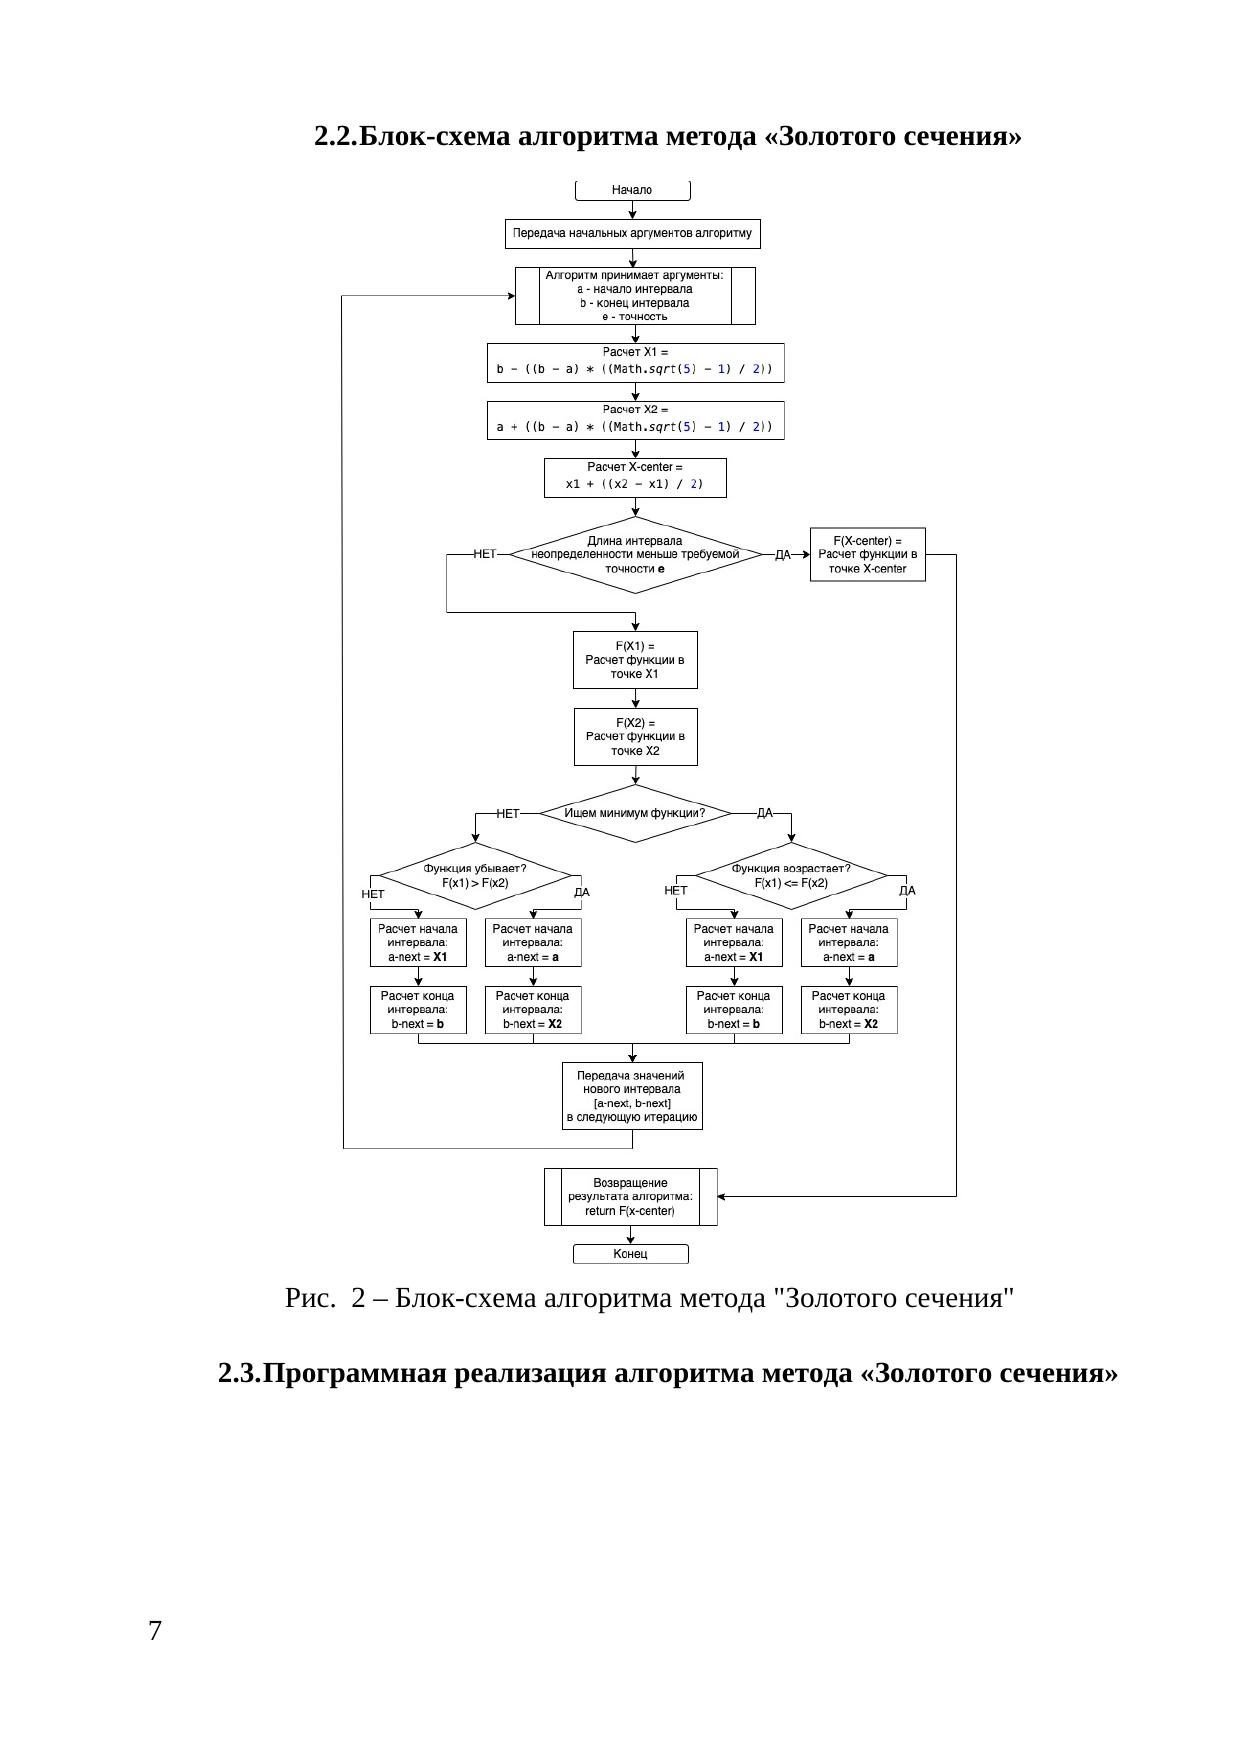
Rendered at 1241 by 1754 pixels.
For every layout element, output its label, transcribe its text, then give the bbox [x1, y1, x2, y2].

picture [334, 181, 965, 1264]
text Рис. 2 – Блок-схема алгоритма метода "Золотого сечения" [148, 1280, 1152, 1314]
subtitle Программная реализация алгоритма метода «Золотого сечения» [185, 1356, 1152, 1389]
subtitle Блок-схема алгоритма метода «Золотого сечения» [185, 118, 1152, 152]
